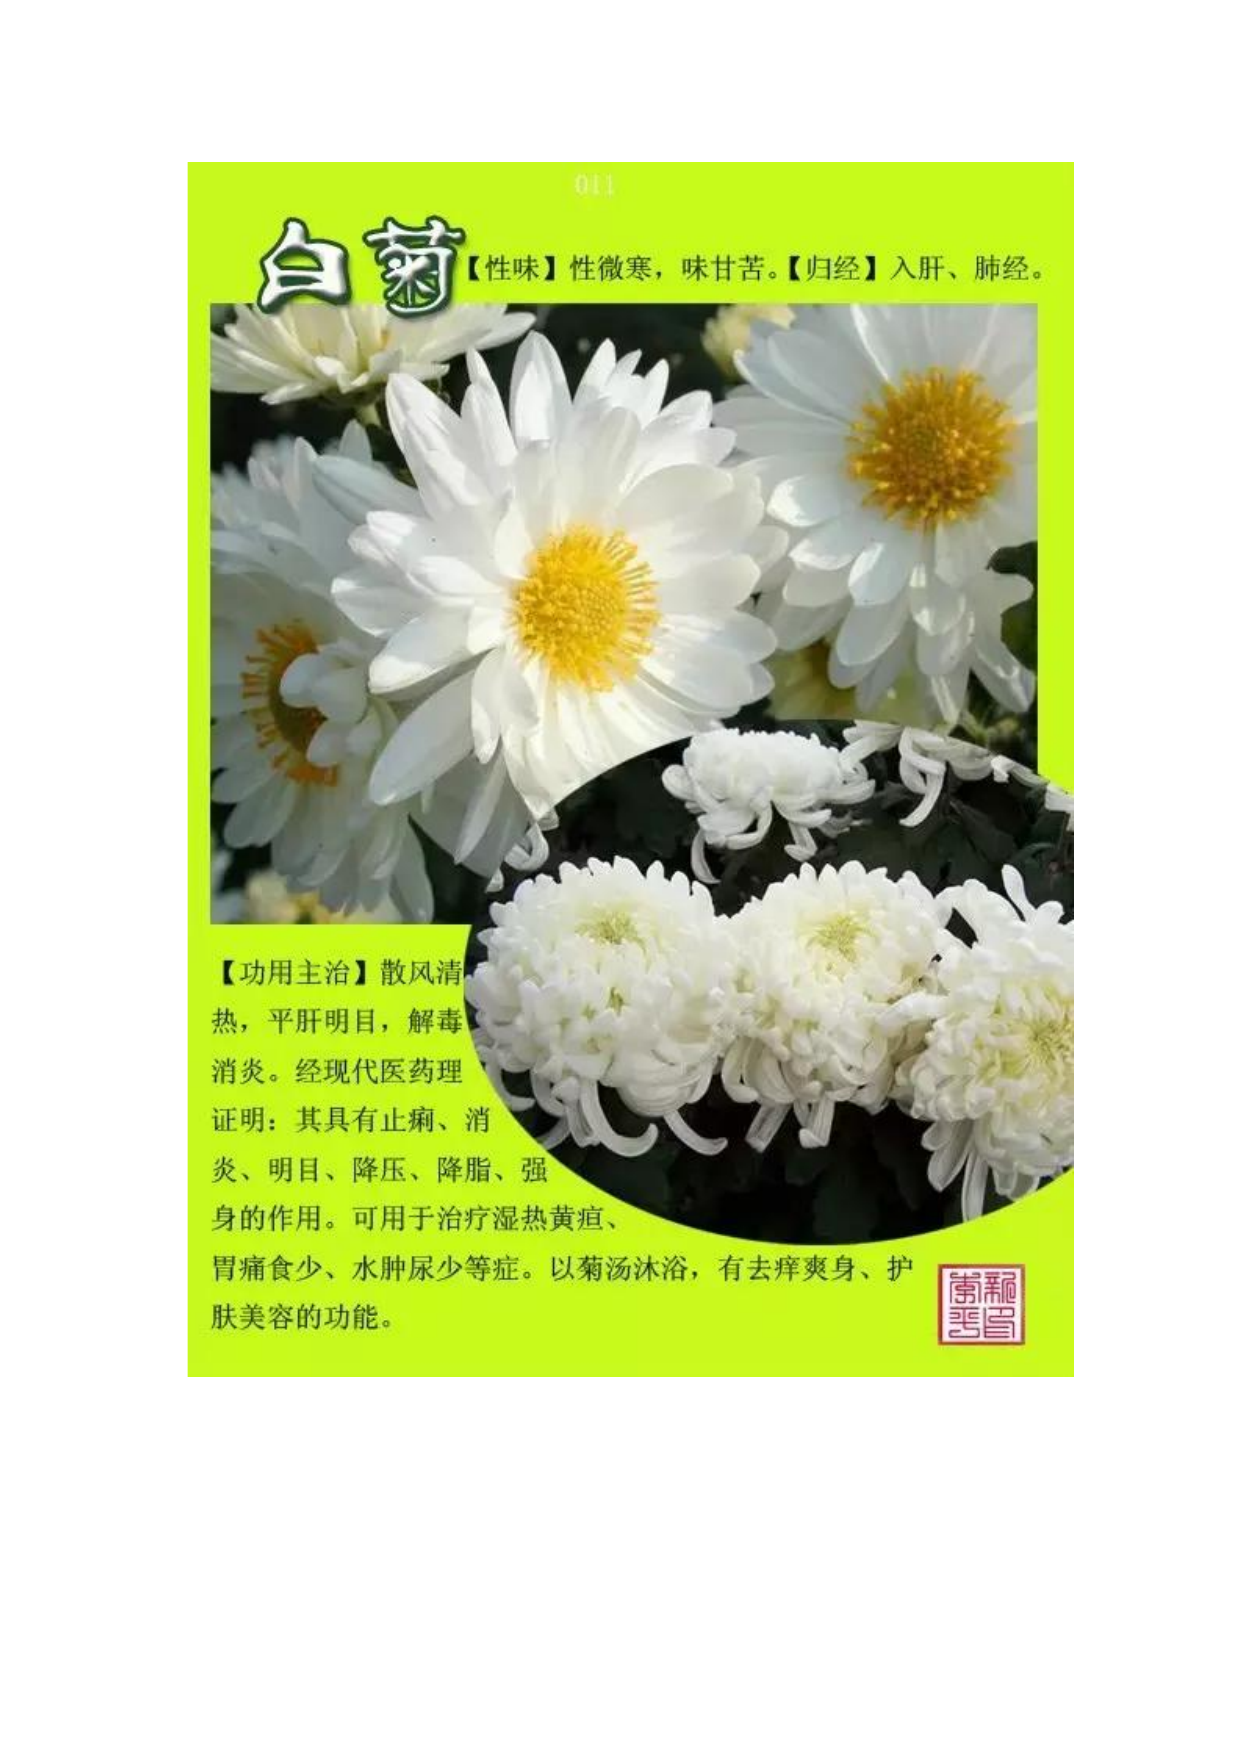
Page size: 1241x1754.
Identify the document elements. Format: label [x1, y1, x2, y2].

picture [187, 162, 1074, 1377]
